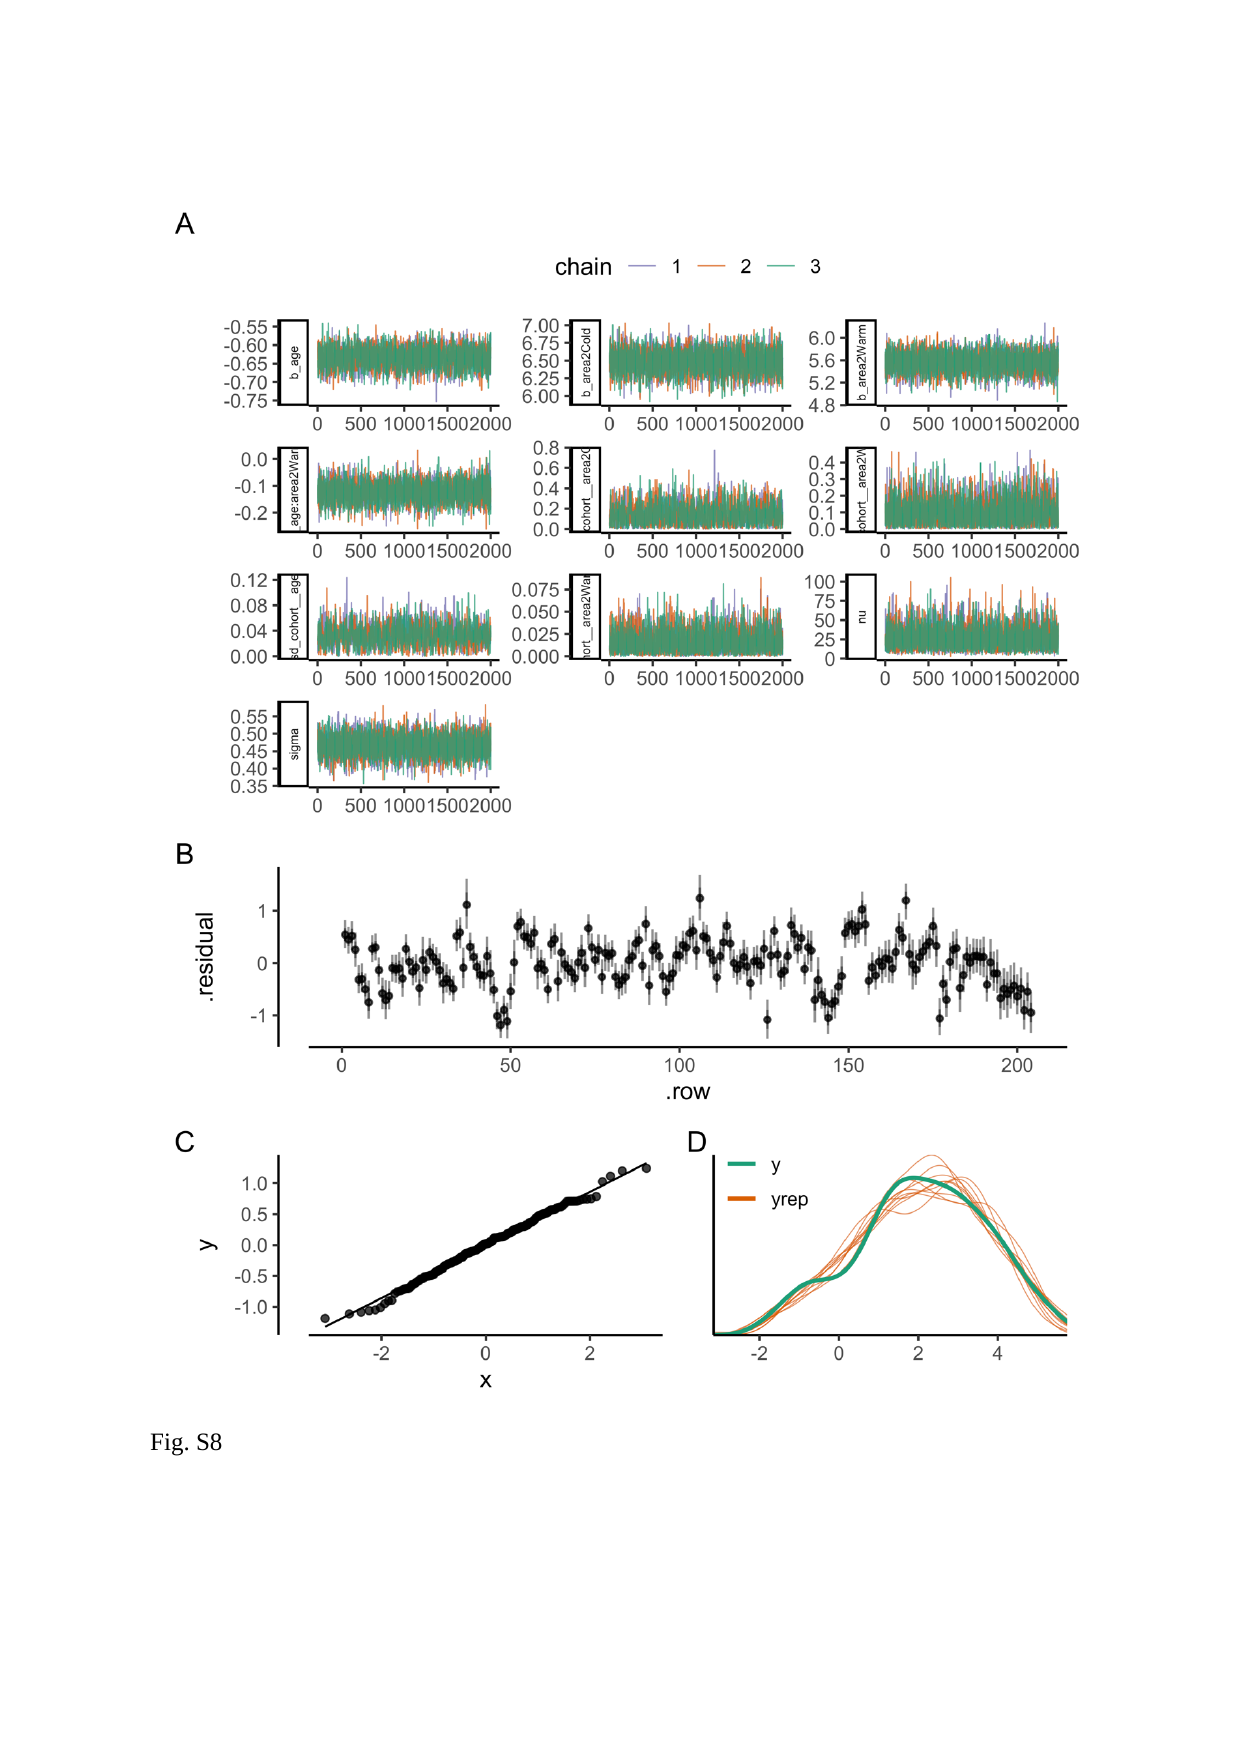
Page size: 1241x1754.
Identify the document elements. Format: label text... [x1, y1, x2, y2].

picture [150, 207, 1091, 1399]
text Fig. S8 [150, 1427, 1090, 1456]
